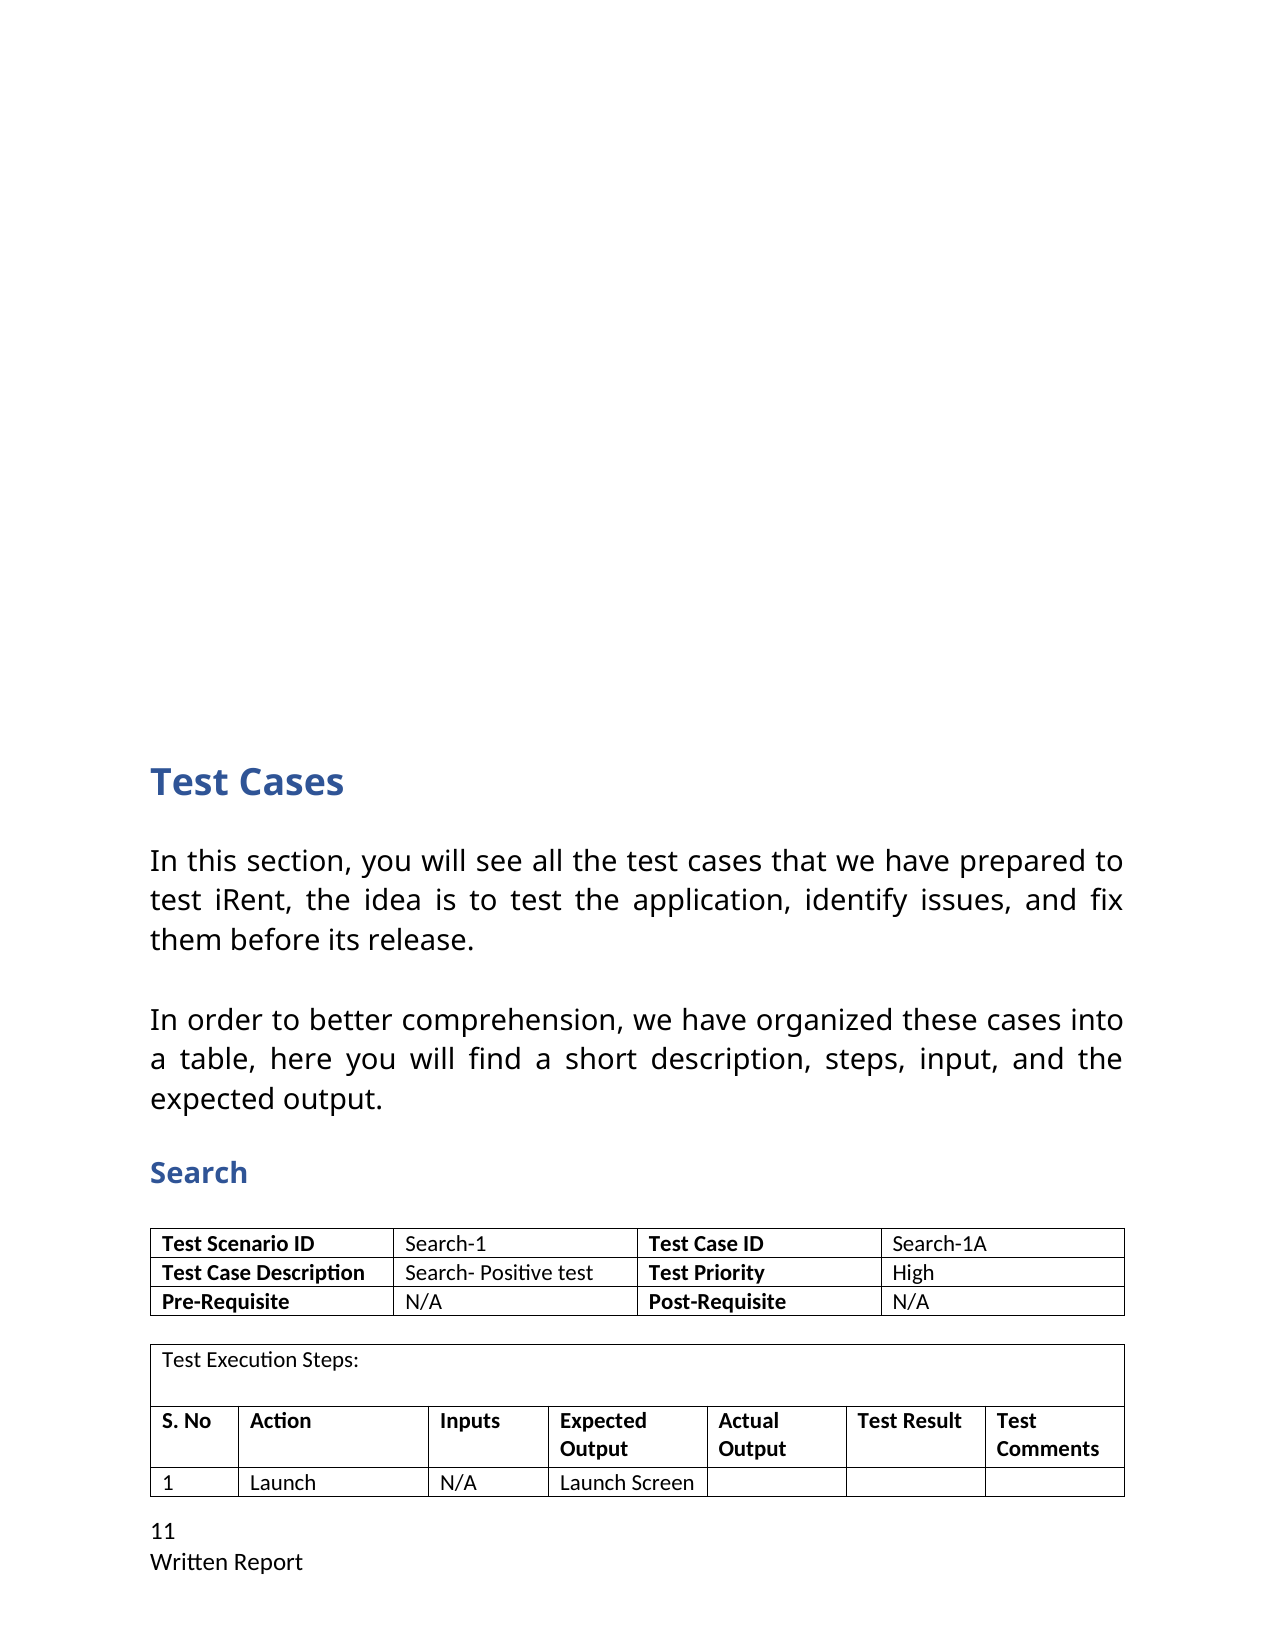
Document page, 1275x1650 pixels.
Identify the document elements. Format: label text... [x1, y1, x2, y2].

table_cell Actual Output [708, 1407, 846, 1467]
table_cell N/A [429, 1468, 548, 1496]
table_header Test Case ID [638, 1229, 881, 1257]
table_cell Post-Requisite [638, 1287, 881, 1315]
table_cell Expected Output [549, 1407, 707, 1467]
table_cell 1 [151, 1468, 238, 1496]
table_cell Test Case Description [151, 1258, 393, 1286]
table_header Test Scenario ID [151, 1229, 393, 1257]
table_cell Test Comments [986, 1407, 1124, 1467]
subtitle Search [150, 1152, 1125, 1192]
table_cell S. No [151, 1407, 238, 1467]
text In order to better comprehension, we have organized these cases into a table, here you will find a short description, steps, input, and the expected output. [150, 999, 1125, 1118]
table_cell Test Result [847, 1407, 985, 1467]
table_cell N/A [394, 1287, 637, 1315]
table_cell [986, 1468, 1124, 1496]
table_header Test Execution Steps: [151, 1345, 1124, 1406]
table_cell Launch Application [239, 1468, 428, 1496]
table_cell [847, 1468, 985, 1496]
table_cell [708, 1468, 846, 1496]
table_cell N/A [882, 1287, 1124, 1315]
table_cell High [882, 1258, 1124, 1286]
text In this section, you will see all the test cases that we have prepared to test iRent, the idea is to test the application, identify issues, and fix them before its release. [150, 840, 1125, 959]
table_cell Inputs [429, 1407, 548, 1467]
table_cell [549, 1468, 707, 1496]
subtitle Test Cases [150, 755, 1125, 806]
table_cell Action [239, 1407, 428, 1467]
table_cell Search- Positive test [394, 1258, 637, 1286]
table_cell Test Priority [638, 1258, 881, 1286]
table_cell Pre-Requisite [151, 1287, 393, 1315]
table_header Search-1 [394, 1229, 637, 1257]
table_header Search-1A [882, 1229, 1124, 1257]
